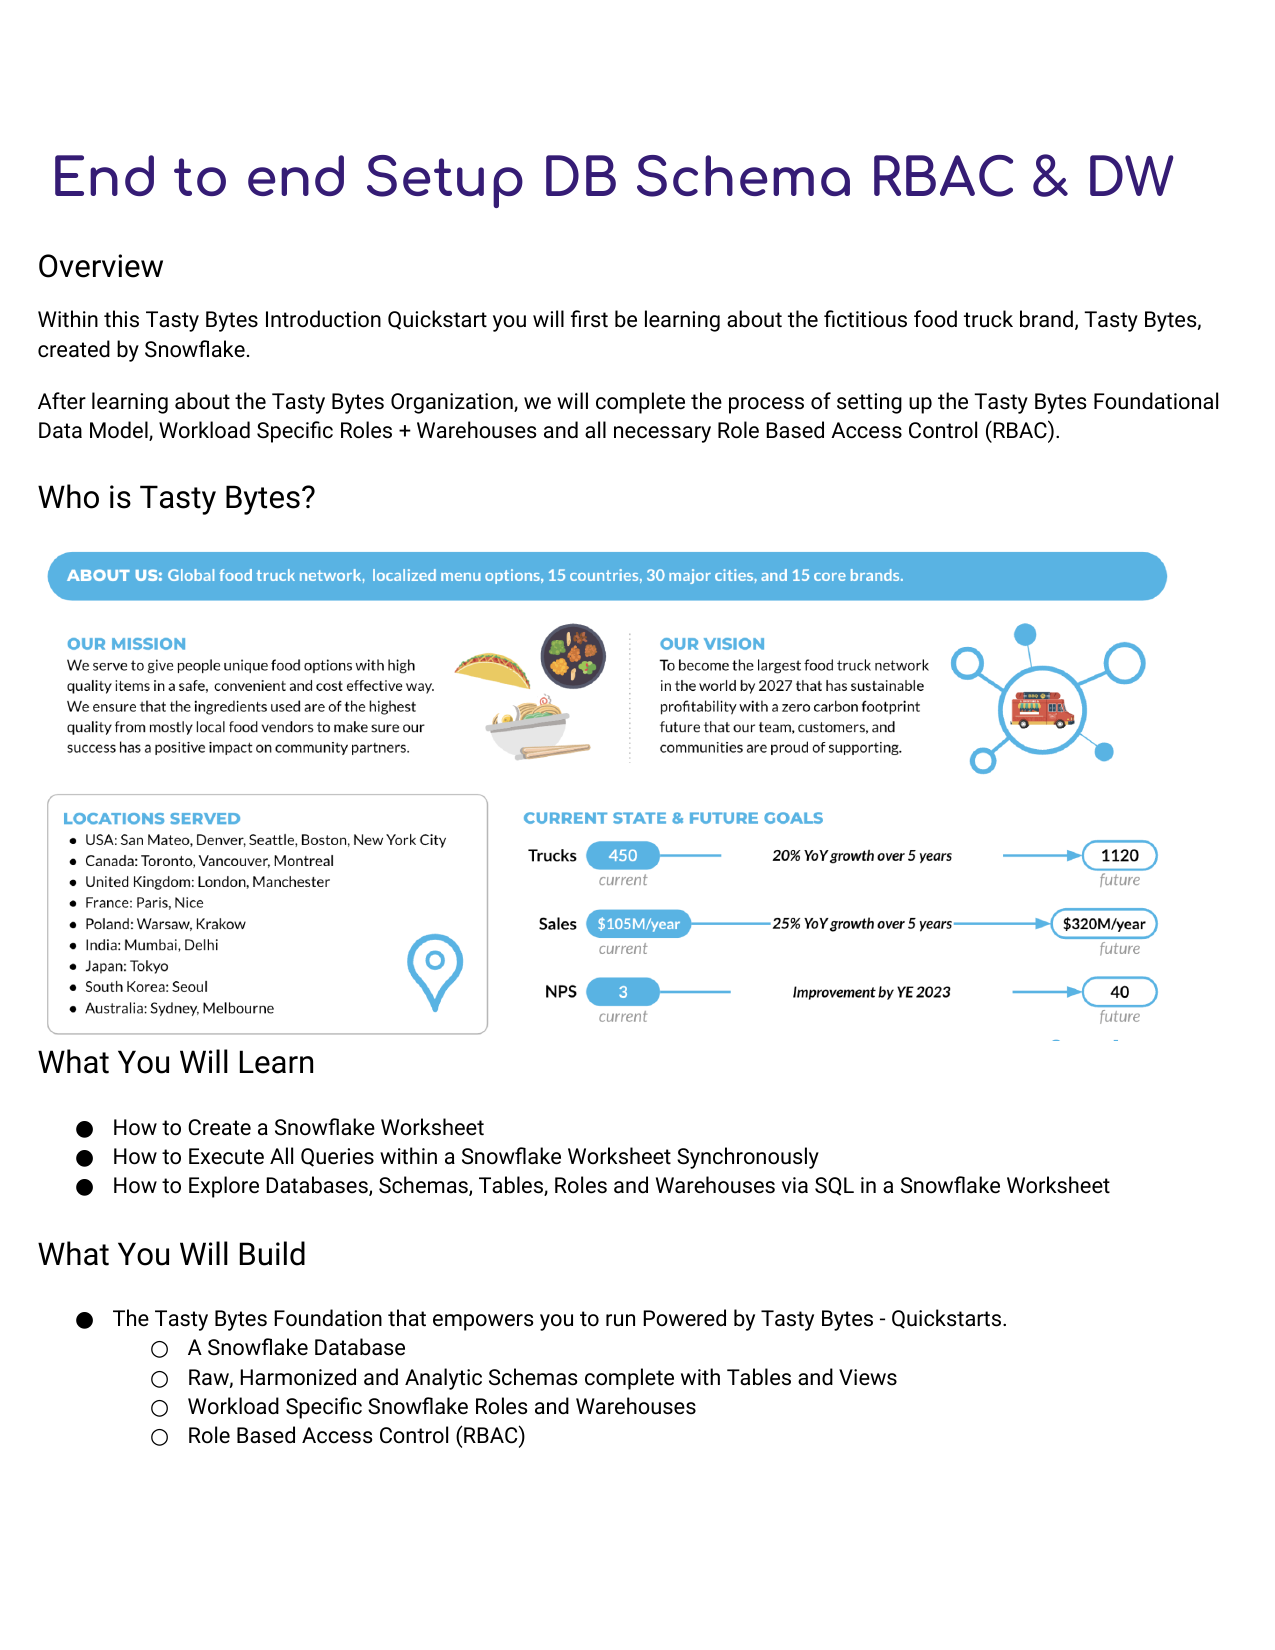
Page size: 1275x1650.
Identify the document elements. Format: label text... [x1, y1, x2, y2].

list How to Explore Databases, Schemas, Tables, Roles and Warehouses via SQL in a Snowflake Worksheet [75, 1173, 1247, 1199]
subtitle What You Will Learn [37, 1045, 1247, 1081]
subtitle What You Will Build [37, 1236, 1247, 1273]
subtitle End to end Setup DB Schema RBAC & DW [50, 150, 1234, 208]
text After learning about the Tasty Bytes Organization, we will complete the process of setting up the Tasty Bytes Foundational Data Model, Workload Specific Roles + Warehouses and all necessary Role Based Access Control (RBAC). [37, 389, 1247, 444]
list A Snowflake Database [150, 1336, 1247, 1361]
list Raw, Harmonized and Analytic Schemas complete with Tables and Views [150, 1365, 1247, 1391]
list Role Based Access Control (RBAC) [150, 1424, 1247, 1449]
list Workload Specific Snowflake Roles and Warehouses [150, 1394, 1247, 1420]
picture [37, 546, 1181, 1041]
subtitle Who is Tasty Bytes? [37, 479, 1247, 516]
list How to Execute All Queries within a Snowflake Worksheet Synchronously [75, 1144, 1247, 1170]
subtitle Overview [37, 248, 1247, 285]
list How to Create a Snowflake Worksheet [75, 1115, 1247, 1140]
list The Tasty Bytes Foundation that empowers you to run Powered by Tasty Bytes - Quickstarts. [75, 1306, 1247, 1332]
text Within this Tasty Bytes Introduction Quickstart you will first be learning about the fictitious food truck brand, Tasty Bytes, created by Snowflake. [37, 308, 1247, 363]
